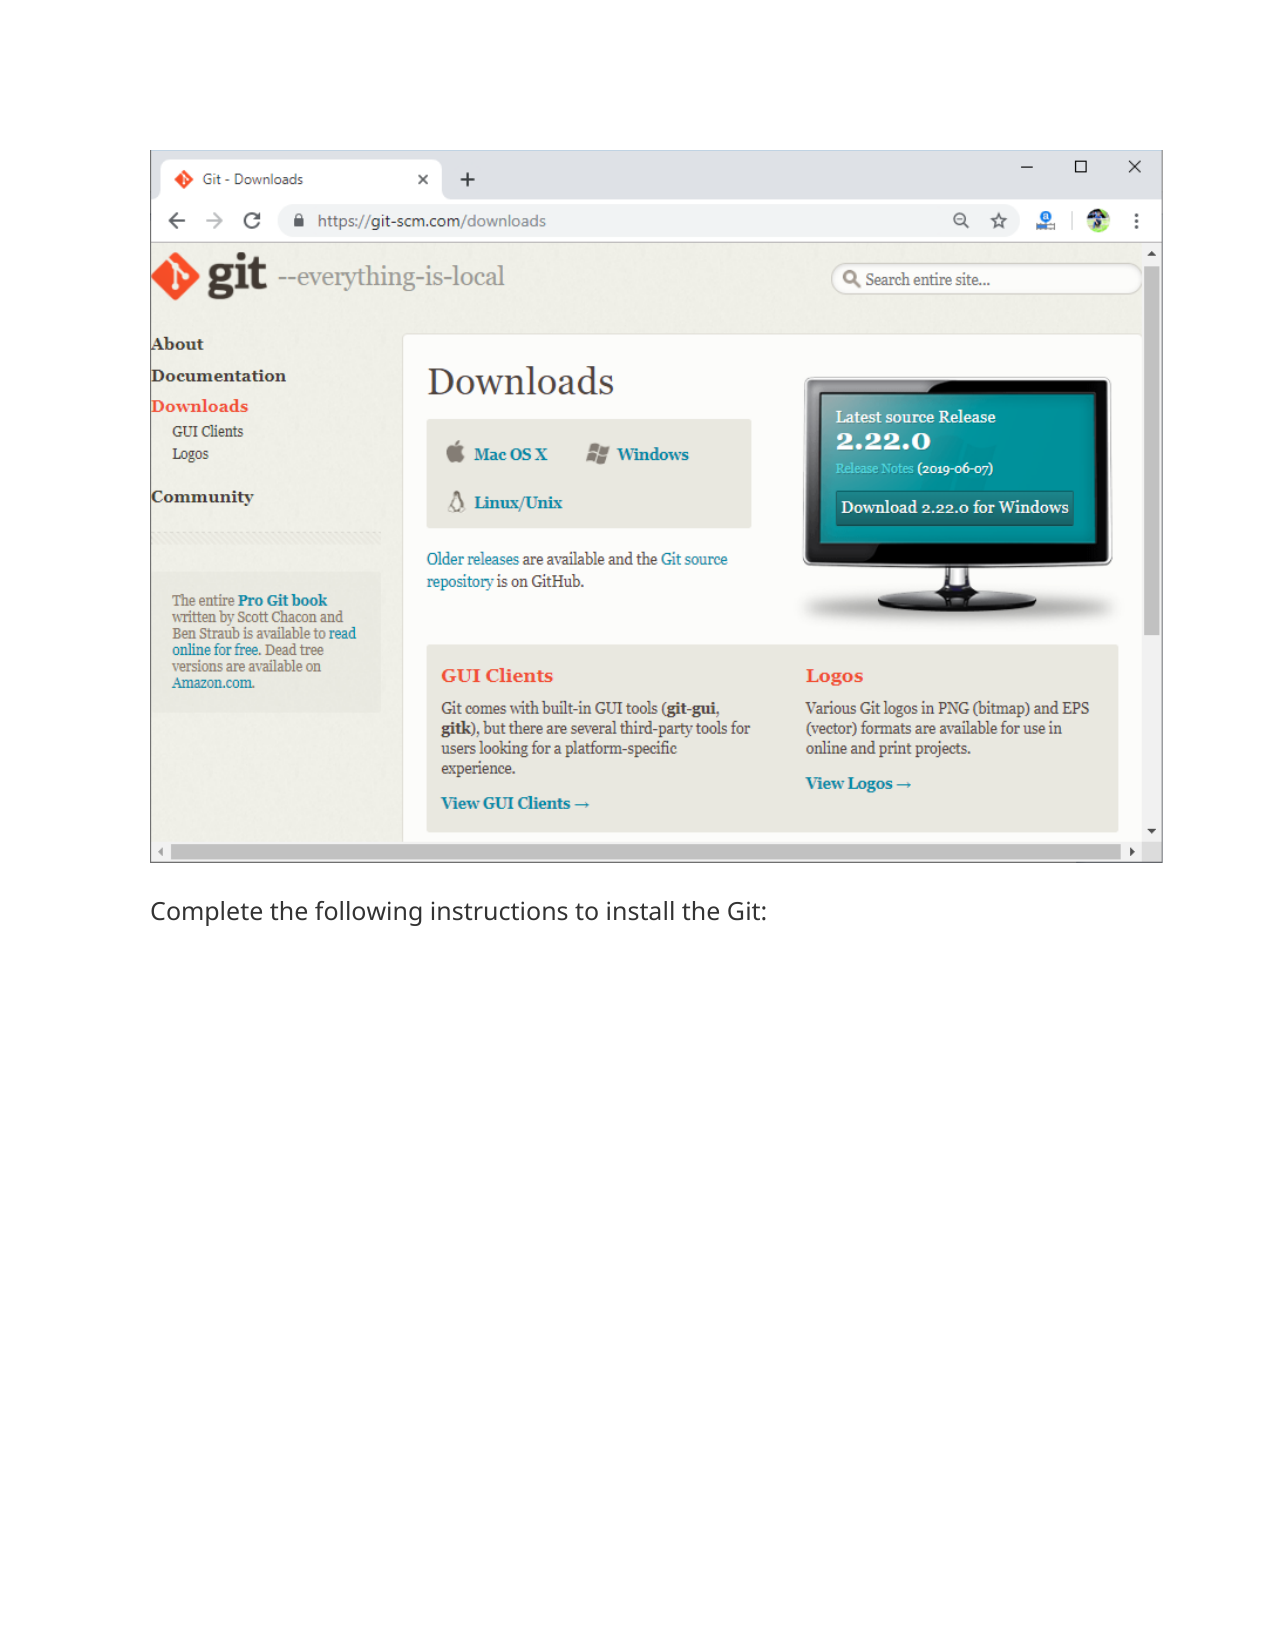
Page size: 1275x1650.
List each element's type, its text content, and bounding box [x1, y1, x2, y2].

text Complete the following instructions to install the Git: [150, 894, 1125, 928]
picture [150, 150, 1163, 863]
